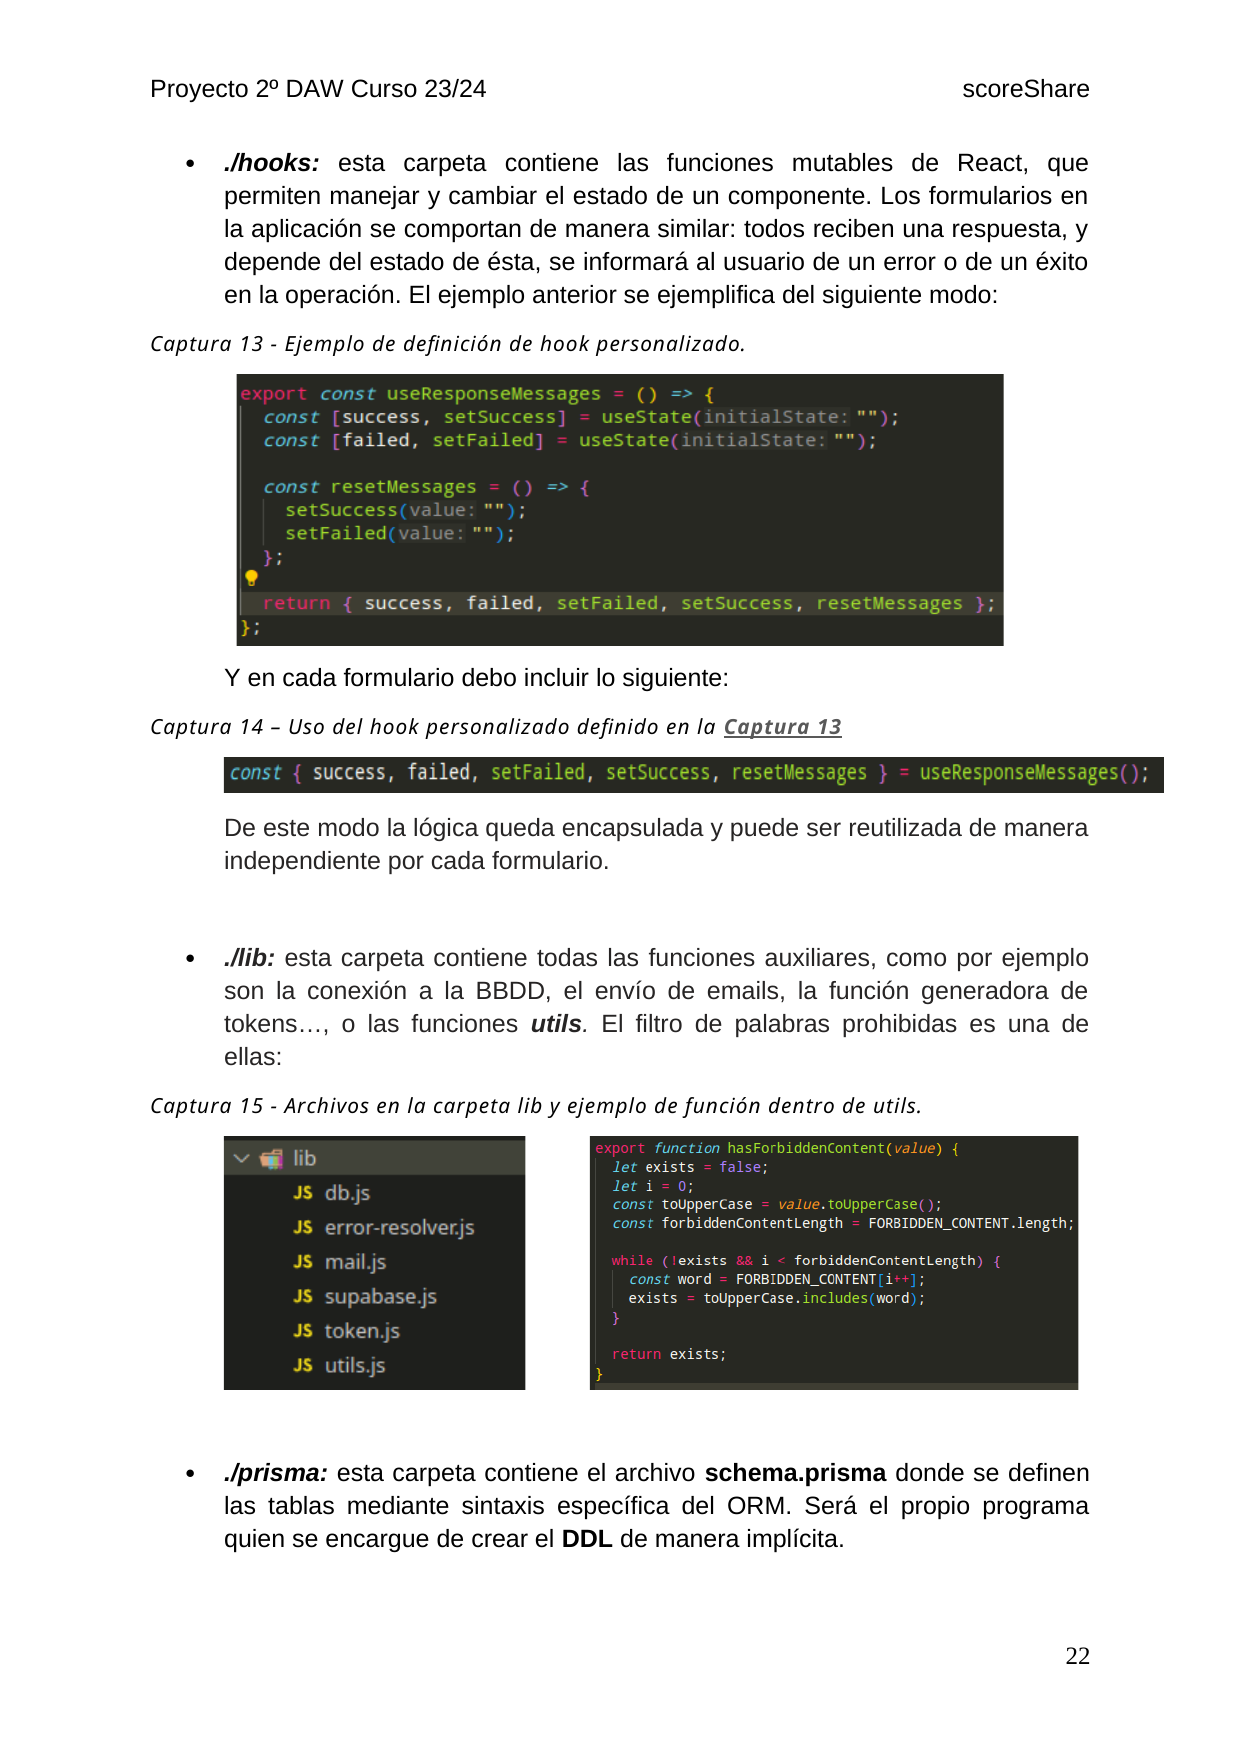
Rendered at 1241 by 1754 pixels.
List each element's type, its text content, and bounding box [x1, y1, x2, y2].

text Captura 14 – Uso del hook personalizado definido en la Captura 13 [150, 712, 1090, 741]
text Captura 15 - Archivos en la carpeta lib y ejemplo de función dentro de utils. [150, 1092, 1090, 1120]
text Captura 13 - Ejemplo de definición de hook personalizado. [150, 329, 1090, 358]
list ./prisma: esta carpeta contiene el archivo schema.prisma donde se definen las tablas mediante sintaxis específica del ORM. Será el propio programa quien se encargue de crear el DDL de manera implícita. [186, 1458, 1090, 1553]
picture [236, 374, 1004, 646]
text De este modo la lógica queda encapsulada y puede ser reutilizada de manera independiente por cada formulario. [224, 813, 1090, 875]
picture [223, 757, 1164, 793]
picture [589, 1136, 1079, 1390]
list ./lib: esta carpeta contiene todas las funciones auxiliares, como por ejemplo son la conexión a la BBDD, el envío de emails, la función generadora de tokens…, o las funciones utils. El filtro de palabras prohibidas es una de ellas: [186, 943, 1090, 1071]
list ./hooks: esta carpeta contiene las funciones mutables de React, que permiten manejar y cambiar el estado de un componente. Los formularios en la aplicación se comportan de manera similar: todos reciben una respuesta, y depende del estado de ésta, se informará al usuario de un error o de un éxito en la operación. El ejemplo anterior se ejemplifica del siguiente modo: [186, 148, 1090, 308]
text Y en cada formulario debo incluir lo siguiente: [224, 662, 1090, 691]
picture [223, 1136, 526, 1390]
